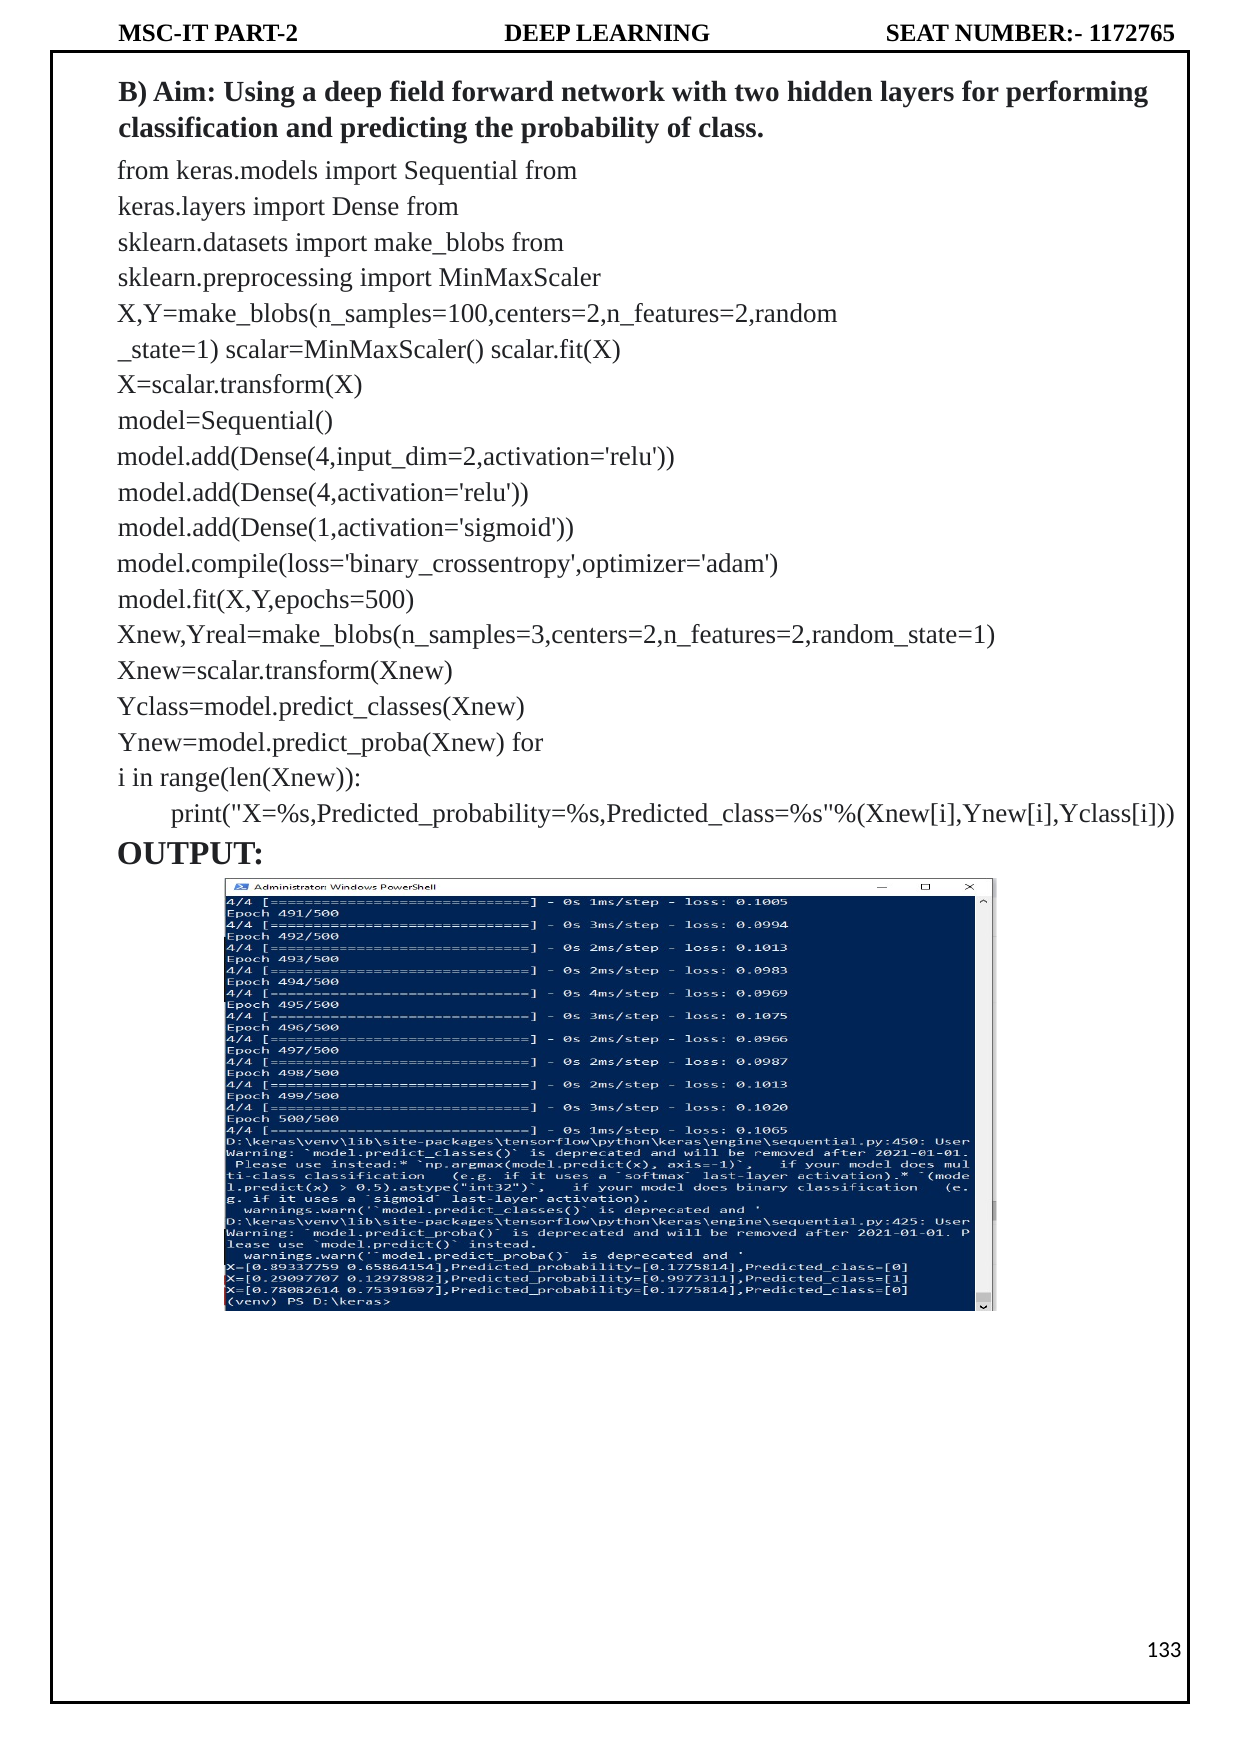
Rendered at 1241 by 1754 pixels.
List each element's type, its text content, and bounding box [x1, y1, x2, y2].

text X,Y=make_blobs(n_samples=100,centers=2,n_features=2,random_state=1) scalar=MinMaxScaler() scalar.fit(X) [117, 297, 851, 364]
text Yclass=model.predict_classes(Xnew) Ynew=model.predict_proba(Xnew) for i in range(len(Xnew)): [117, 690, 546, 793]
text from keras.models import Sequential from keras.layers import Dense from sklearn.datasets import make_blobs from sklearn.preprocessing import MinMaxScaler [117, 154, 636, 292]
text model.compile(loss='binary_crossentropy',optimizer='adam') model.fit(X,Y,epochs=500) [117, 547, 845, 614]
text X=scalar.transform(X) model=Sequential() [117, 368, 580, 435]
text B) Aim: Using a deep field forward network with two hidden layers for performing classification and predicting the probability of class. [118, 74, 1178, 143]
text OUTPUT: [117, 833, 1181, 871]
text Xnew=scalar.transform(Xnew) [117, 654, 845, 686]
text Xnew,Yreal=make_blobs(n_samples=3,centers=2,n_features=2,random_state=1) [117, 619, 1181, 650]
text print("X=%s,Predicted_probability=%s,Predicted_class=%s"%(Xnew[i],Ynew[i],Yclass[i])) [117, 797, 1181, 828]
picture [224, 878, 997, 1311]
text model.add(Dense(4,input_dim=2,activation='relu')) model.add(Dense(4,activation='relu')) model.add(Dense(1,activation='sigmoid')) [117, 440, 845, 543]
